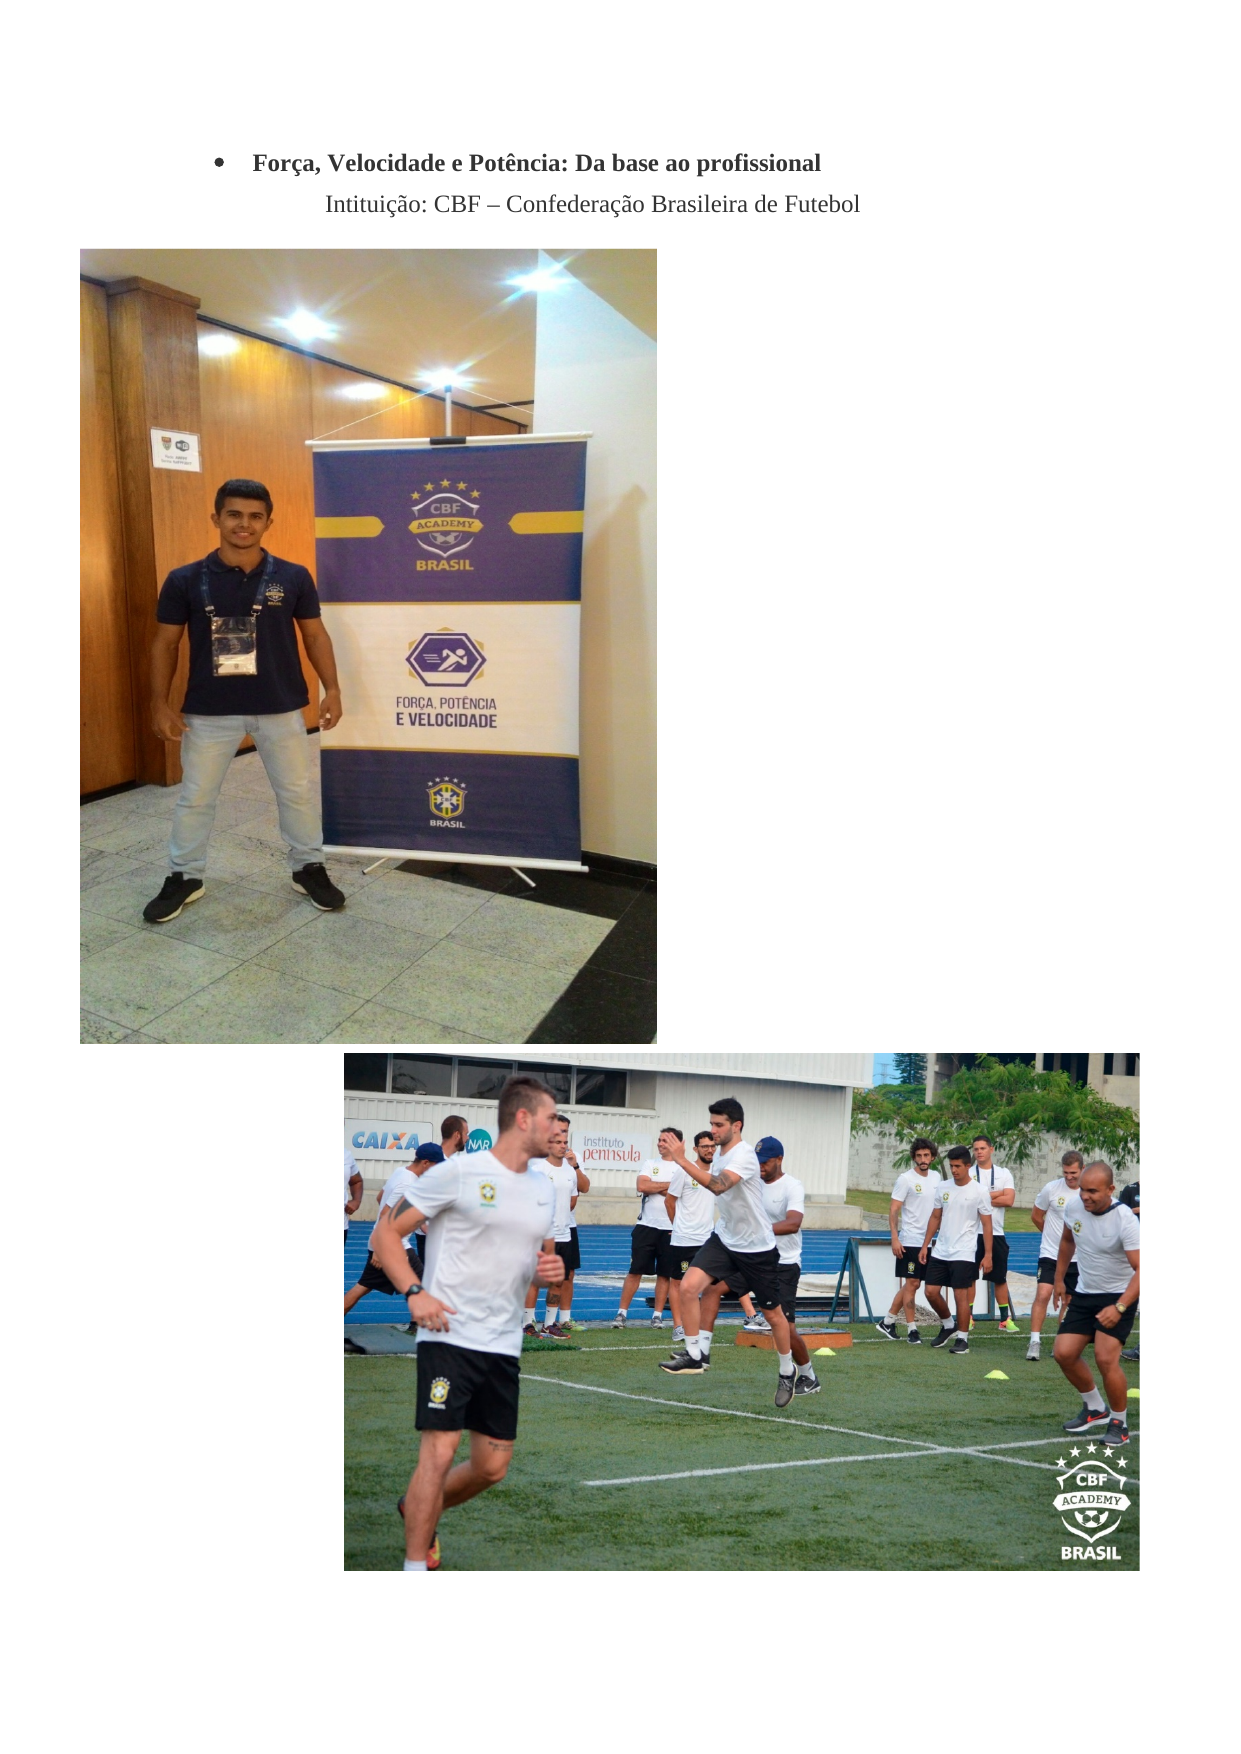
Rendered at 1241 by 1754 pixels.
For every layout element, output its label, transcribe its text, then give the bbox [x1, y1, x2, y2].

list Força, Velocidade e Potência: Da base ao profissional [215, 148, 1063, 176]
picture [80, 250, 656, 1044]
list Intituição: CBF – Confederação Brasileira de Futebol [252, 189, 1063, 218]
picture [342, 1053, 1140, 1569]
